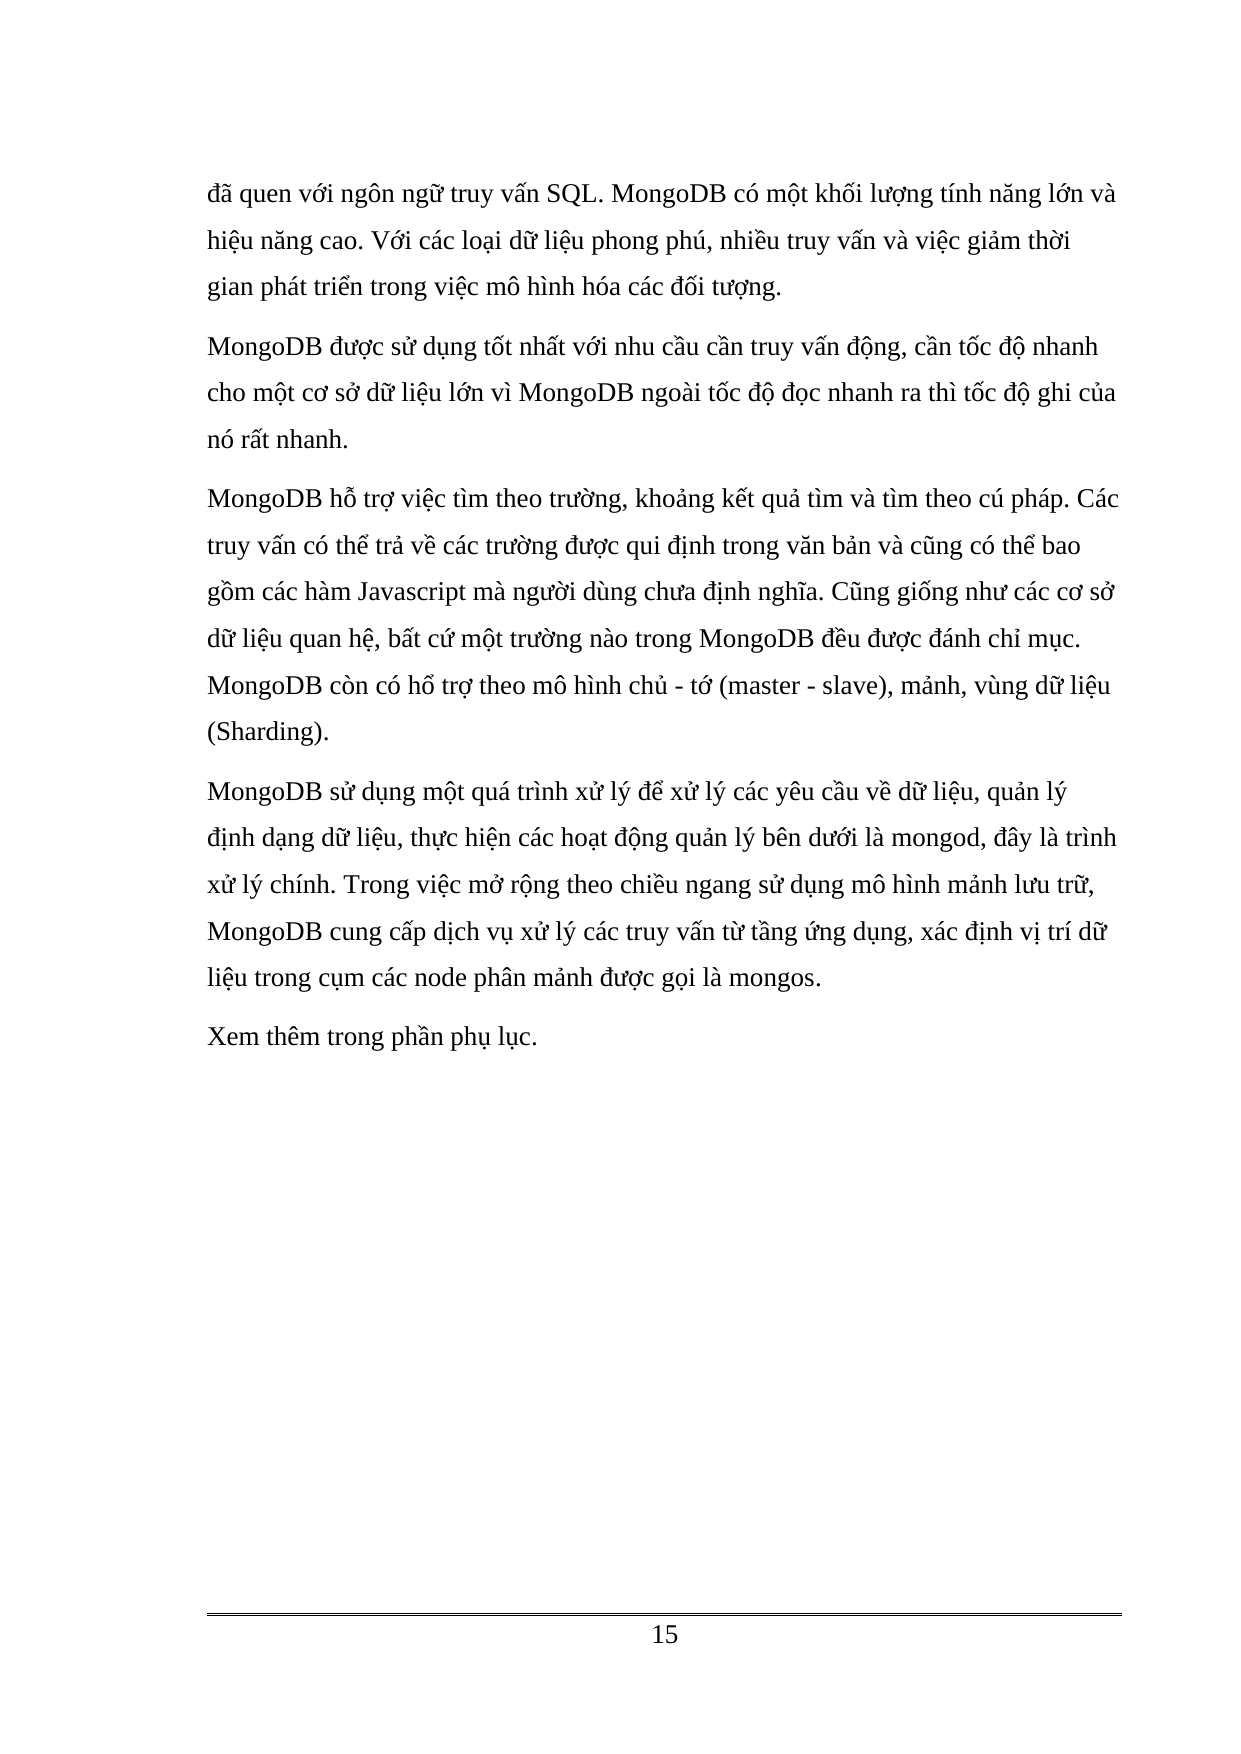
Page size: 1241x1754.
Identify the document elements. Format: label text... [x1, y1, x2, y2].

text Xem thêm trong phần phụ lục. [207, 1021, 1122, 1052]
text MongoDB được sử dụng tốt nhất với nhu cầu cần truy vấn động, cần tốc độ nhanh cho một cơ sở dữ liệu lớn vì MongoDB ngoài tốc độ đọc nhanh ra thì tốc độ ghi của nó rất nhanh. [207, 330, 1122, 454]
text MongoDB hỗ trợ việc tìm theo trường, khoảng kết quả tìm và tìm theo cú pháp. Các truy vấn có thể trả về các trường được qui định trong văn bản và cũng có thể bao gồm các hàm Javascript mà người dùng chưa định nghĩa. Cũng giống như các cơ sở dữ liệu quan hệ, bất cứ một trường nào trong MongoDB đều được đánh chỉ mục. MongoDB còn có hổ trợ theo mô hình chủ - tớ (master - slave), mảnh, vùng dữ liệu (Sharding). [207, 482, 1122, 747]
text MongoDB sử dụng một quá trình xử lý để xử lý các yêu cầu về dữ liệu, quản lý định dạng dữ liệu, thực hiện các hoạt động quản lý bên dưới là mongod, đây là trình xử lý chính. Trong việc mở rộng theo chiều ngang sử dụng mô hình mảnh lưu trữ, MongoDB cung cấp dịch vụ xử lý các truy vấn từ tầng ứng dụng, xác định vị trí dữ liệu trong cụm các node phân mảnh được gọi là mongos. [207, 775, 1122, 992]
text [207, 177, 1122, 302]
